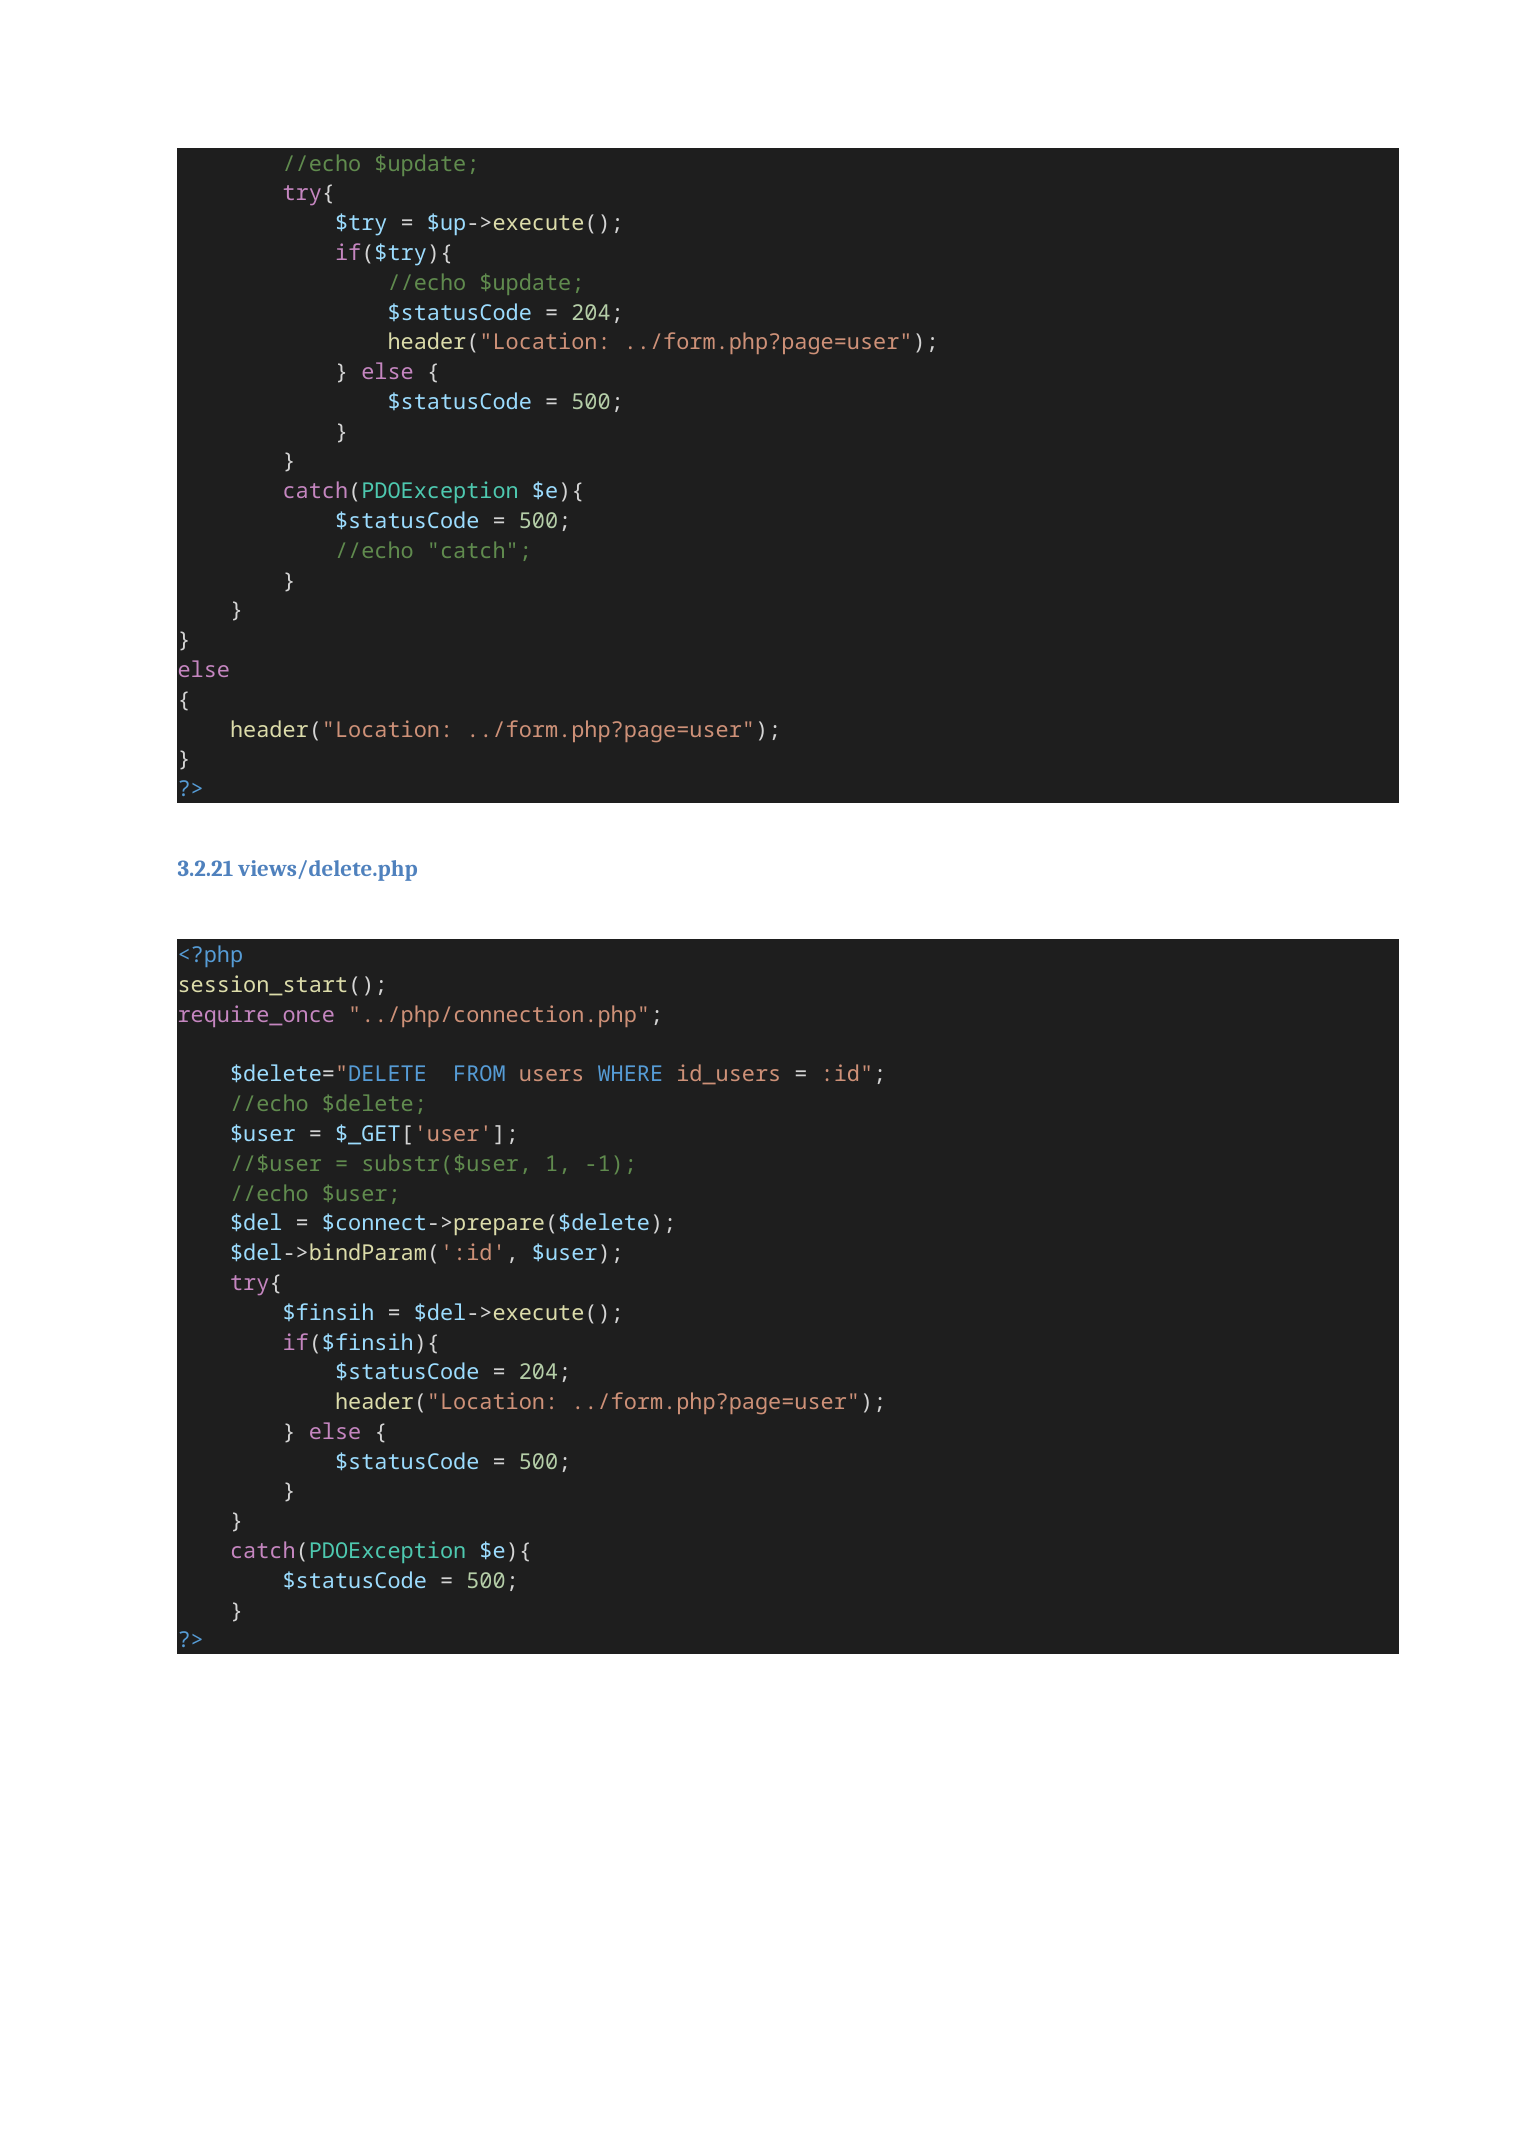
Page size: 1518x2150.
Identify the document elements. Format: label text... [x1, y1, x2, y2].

text } else { [177, 356, 1399, 386]
text } [177, 1594, 1399, 1624]
subtitle 3.2.21 views/delete.php [177, 856, 1399, 882]
text } [177, 1505, 1399, 1535]
text $try = $up->execute(); [177, 207, 1399, 237]
text } [177, 624, 1399, 654]
text session_start(); [177, 969, 1399, 999]
text header("Location: ../form.php?page=user"); [177, 1386, 1399, 1416]
text } [177, 416, 1399, 446]
text header("Location: ../form.php?page=user"); [177, 714, 1399, 743]
text { [177, 684, 1399, 714]
text } [177, 743, 1399, 773]
text else [177, 654, 1399, 684]
text <?php [177, 939, 1399, 969]
text $statusCode = 500; [177, 505, 1399, 535]
text $statusCode = 500; [177, 386, 1399, 416]
text } [177, 594, 1399, 624]
text try{ [177, 177, 1399, 207]
text //echo $user; [177, 1177, 1399, 1207]
text $statusCode = 500; [177, 1446, 1399, 1475]
text $user = $_GET['user']; [177, 1118, 1399, 1148]
text catch(PDOException $e){ [177, 1535, 1399, 1565]
text } else { [177, 1416, 1399, 1446]
text ?> [177, 773, 1399, 803]
text ?> [177, 1624, 1399, 1654]
text //$user = substr($user, 1, -1); [177, 1148, 1399, 1177]
text if($finsih){ [177, 1326, 1399, 1356]
text //echo $delete; [177, 1088, 1399, 1118]
text $statusCode = 204; [177, 297, 1399, 326]
text //echo $update; [177, 267, 1399, 297]
text $finsih = $del->execute(); [177, 1297, 1399, 1326]
text } [177, 446, 1399, 475]
text $statusCode = 500; [177, 1565, 1399, 1594]
text } [177, 565, 1399, 594]
text $del = $connect->prepare($delete); [177, 1207, 1399, 1237]
text $statusCode = 204; [177, 1356, 1399, 1386]
text header("Location: ../form.php?page=user"); [177, 326, 1399, 356]
text } [177, 1475, 1399, 1505]
text //echo "catch"; [177, 535, 1399, 565]
text //echo $update; [177, 148, 1399, 177]
text if($try){ [177, 237, 1399, 267]
text require_once "../php/connection.php"; [177, 999, 1399, 1029]
text try{ [177, 1267, 1399, 1297]
text $delete="DELETE FROM users WHERE id_users = :id"; [177, 1058, 1399, 1088]
text $del->bindParam(':id', $user); [177, 1237, 1399, 1267]
text catch(PDOException $e){ [177, 475, 1399, 505]
